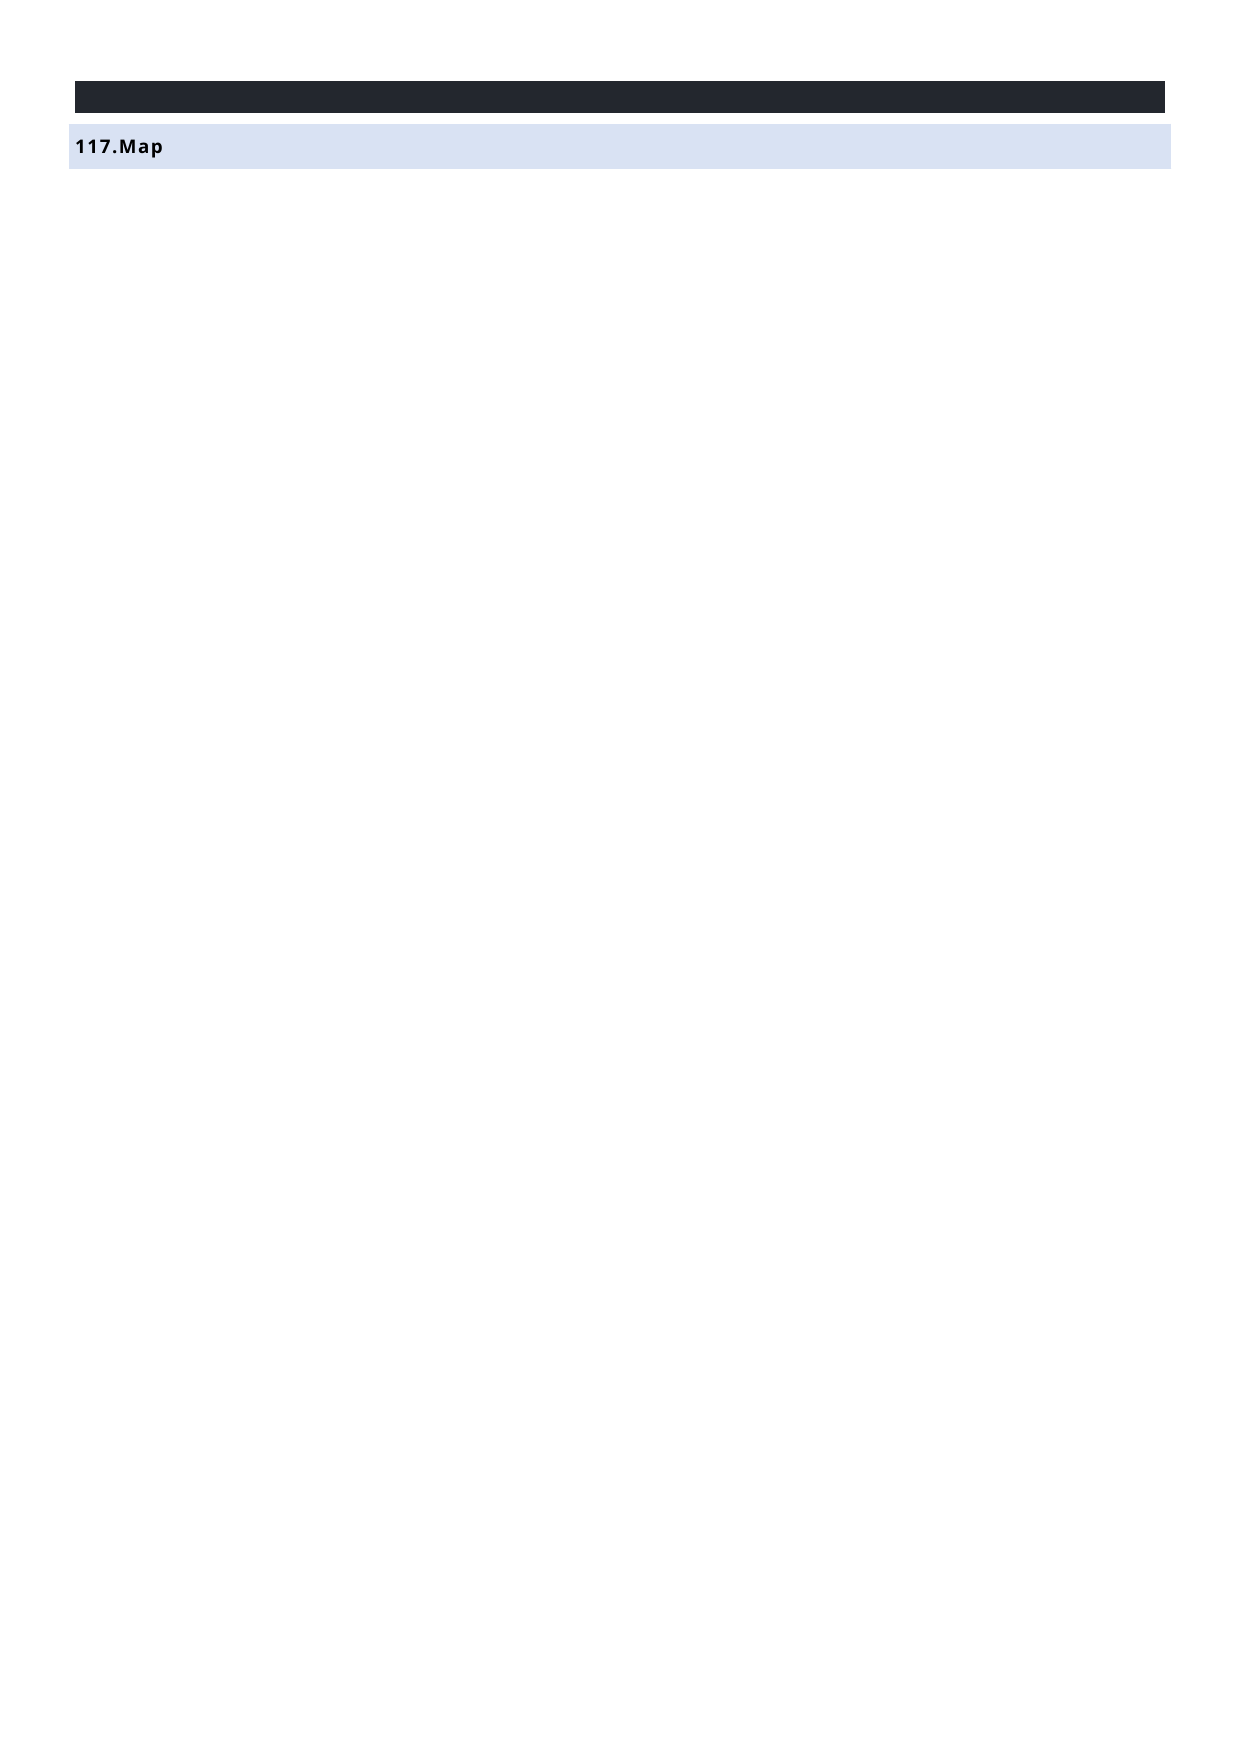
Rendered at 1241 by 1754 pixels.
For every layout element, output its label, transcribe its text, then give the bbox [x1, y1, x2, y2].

subtitle 117.Map [75, 130, 1165, 162]
